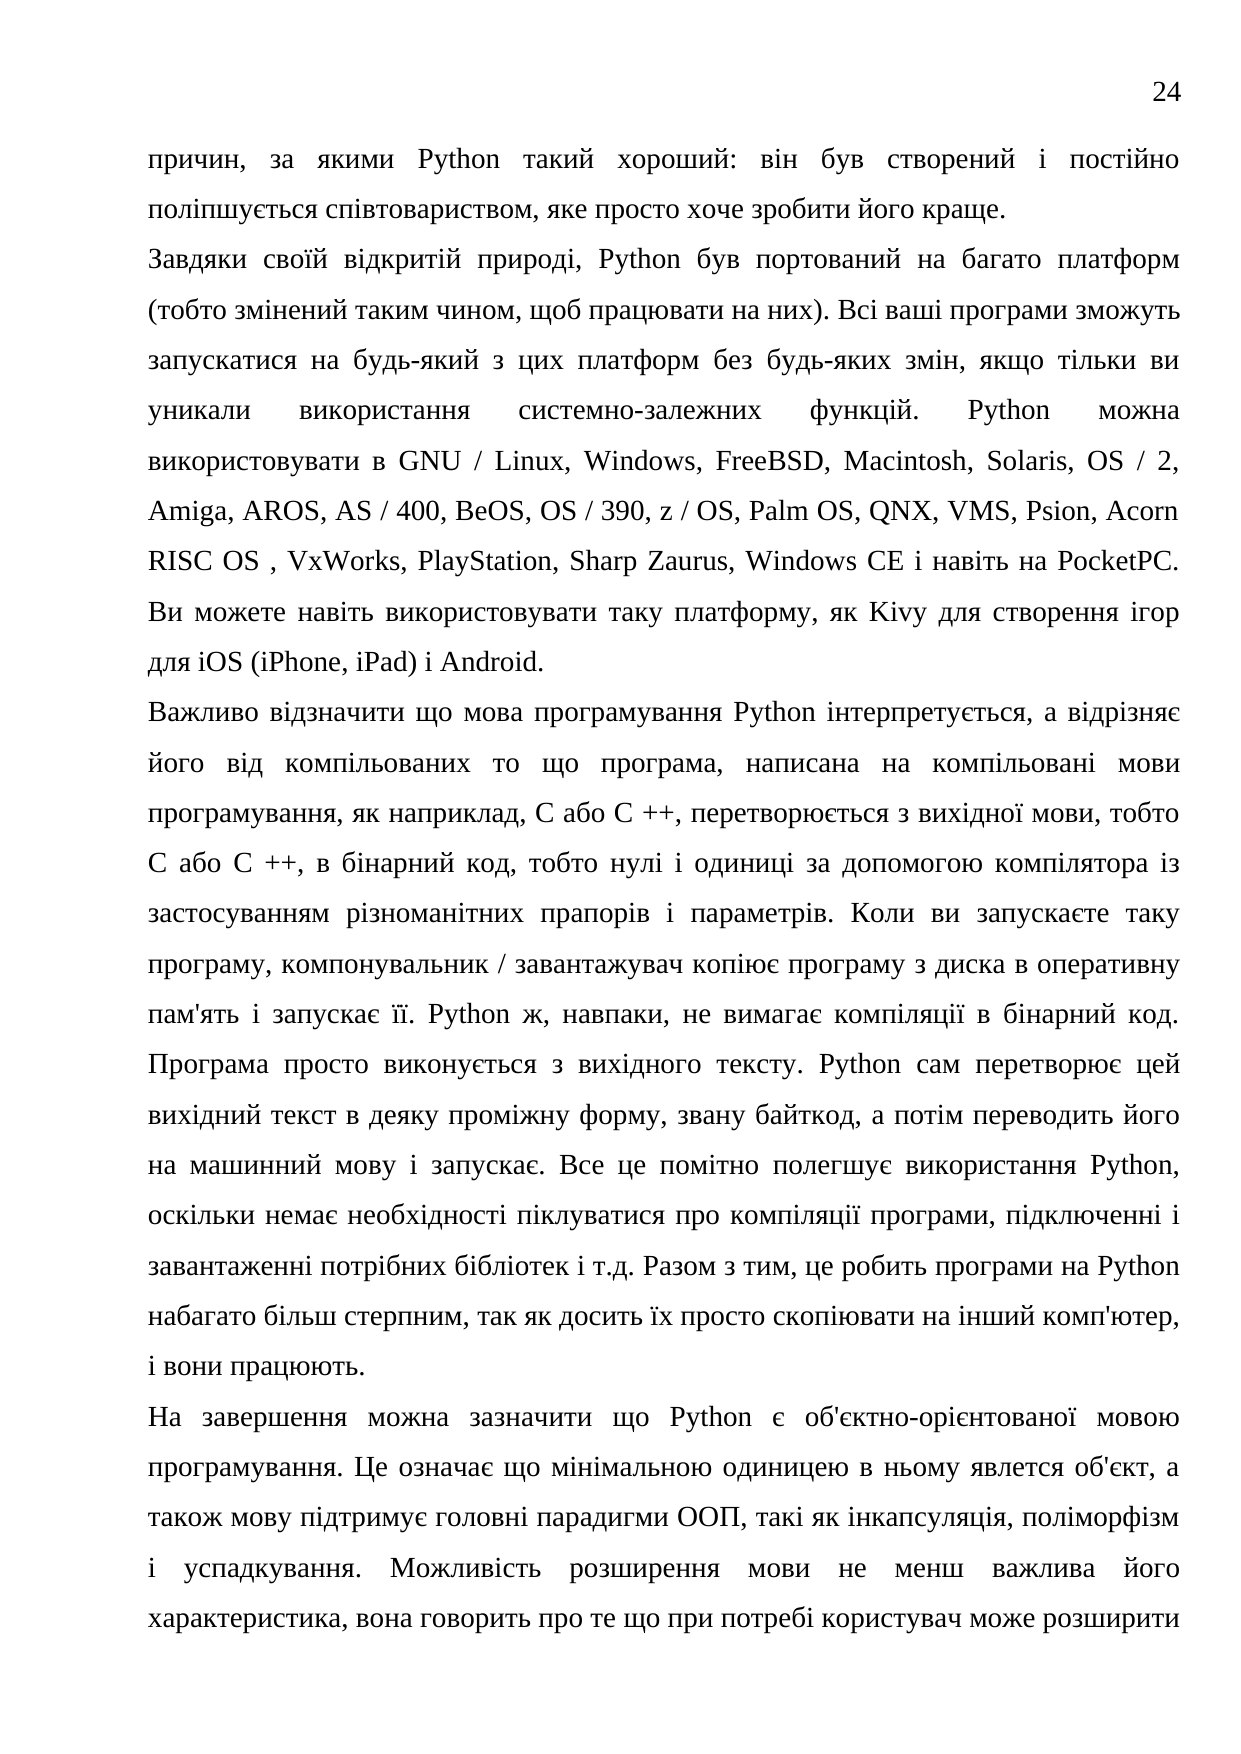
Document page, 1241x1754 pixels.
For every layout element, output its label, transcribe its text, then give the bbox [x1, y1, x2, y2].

text Важливо відзначити що мова програмування Python інтерпретується, а відрізняє його від компільованих то що програма, написана на компільовані мови програмування, як наприклад, C або C ++, перетворюється з вихідної мови, тобто C або C ++, в бінарний код, тобто нулі і одиниці за допомогою компілятора із застосуванням різноманітних прапорів і параметрів. Коли ви запускаєте таку програму, компонувальник / завантажувач копіює програму з диска в оперативну пам'ять і запускає її. Python ж, навпаки, не вимагає компіляції в бінарний код. Програма просто виконується з вихідного тексту. Python сам перетворює цей вихідний текст в деяку проміжну форму, звану байткод, а потім переводить його на машинний мову і запускає. Все це помітно полегшує використання Python, оскільки немає необхідності піклуватися про компіляції програми, підключенні і завантаженні потрібних бібліотек і т.д. Разом з тим, це робить програми на Python набагато більш стерпним, так як досить їх просто скопіювати на інший комп'ютер, і вони працюють. [148, 694, 1181, 1382]
text Завдяки своїй відкритій природі, Python був портований на багато платформ (тобто змінений таким чином, щоб працювати на них). Всі ваші програми зможуть запускатися на будь-який з цих платформ без будь-яких змін, якщо тільки ви уникали використання системно-залежних функцій. Python можна використовувати в GNU / Linux, Windows, FreeBSD, Macintosh, Solaris, OS / 2, Amiga, AROS, AS / 400, BeOS, OS / 390, z / OS, Palm OS, QNX, VMS, Psion, Acorn RISC OS , VxWorks, PlayStation, Sharp Zaurus, Windows CE і навіть на PocketPC. Ви можете навіть використовувати таку платформу, як Kivy для створення ігор для iOS (iPhone, iPad) і Android. [148, 242, 1181, 678]
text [148, 1399, 1181, 1633]
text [148, 141, 1181, 225]
